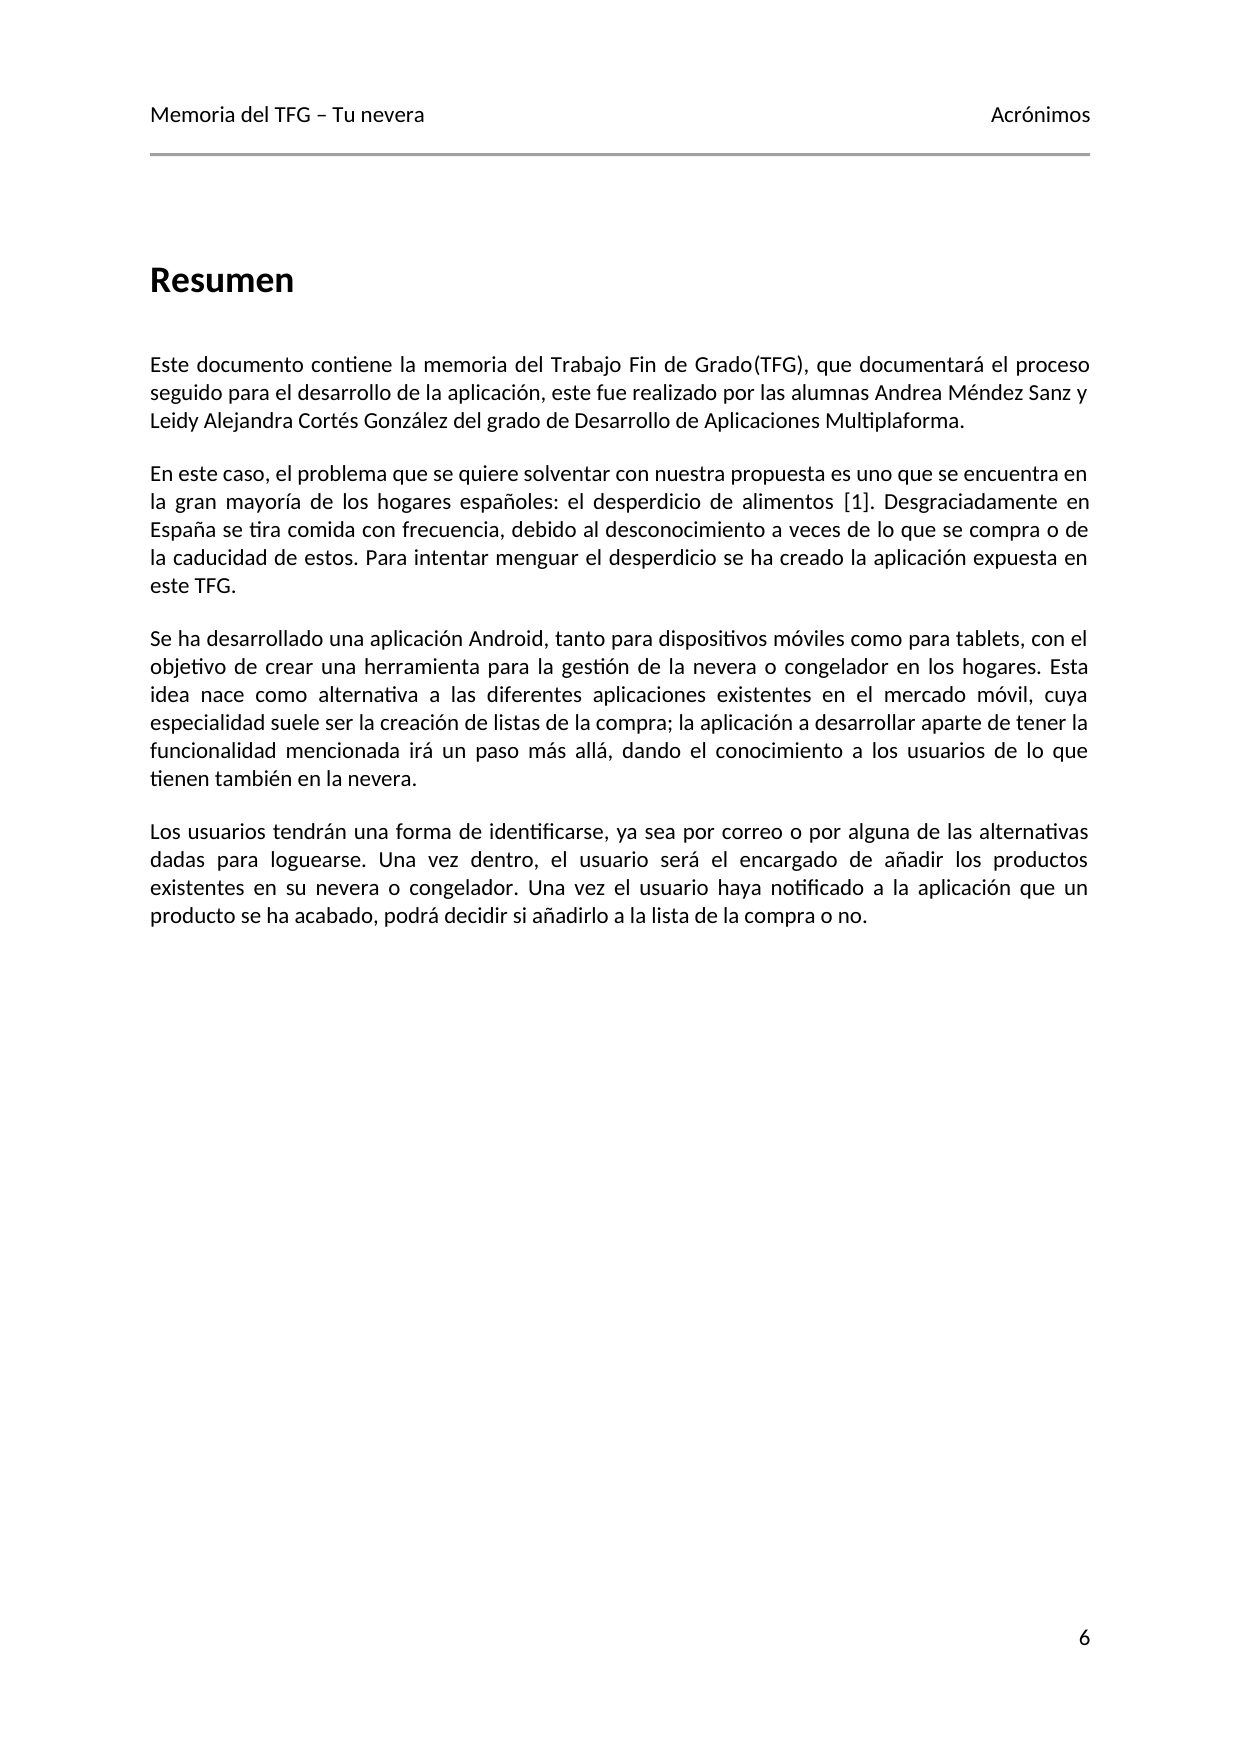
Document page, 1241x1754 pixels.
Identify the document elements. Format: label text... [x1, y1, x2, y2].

text Este documento contiene la memoria del Trabajo Fin de Grado(TFG), que documentará el proceso seguido para el desarrollo de la aplicación, este fue realizado por las alumnas Andrea Méndez Sanz y Leidy Alejandra Cortés González del grado de Desarrollo de Aplicaciones Multiplaforma. [150, 350, 1090, 434]
text Los usuarios tendrán una forma de identificarse, ya sea por correo o por alguna de las alternativas dadas para loguearse. Una vez dentro, el usuario será el encargado de añadir los productos existentes en su nevera o congelador. Una vez el usuario haya notificado a la aplicación que un producto se ha acabado, podrá decidir si añadirlo a la lista de la compra o no. [150, 817, 1090, 929]
text Se ha desarrollado una aplicación Android, tanto para dispositivos móviles como para tablets, con el objetivo de crear una herramienta para la gestión de la nevera o congelador en los hogares. Esta idea nace como alternativa a las diferentes aplicaciones existentes en el mercado móvil, cuya especialidad suele ser la creación de listas de la compra; la aplicación a desarrollar aparte de tener la funcionalidad mencionada irá un paso más allá, dando el conocimiento a los usuarios de lo que tienen también en la nevera. [150, 624, 1090, 792]
text En este caso, el problema que se quiere solventar con nuestra propuesta es uno que se encuentra en la gran mayoría de los hogares españoles: el desperdicio de alimentos. Desgraciadamente en España se tira comida con frecuencia, debido al desconocimiento a veces de lo que se compra o de la caducidad de estos. Para intentar menguar el desperdicio se ha creado la aplicación expuesta en este TFG. [150, 459, 1090, 599]
subtitle Resumen [150, 256, 1090, 302]
